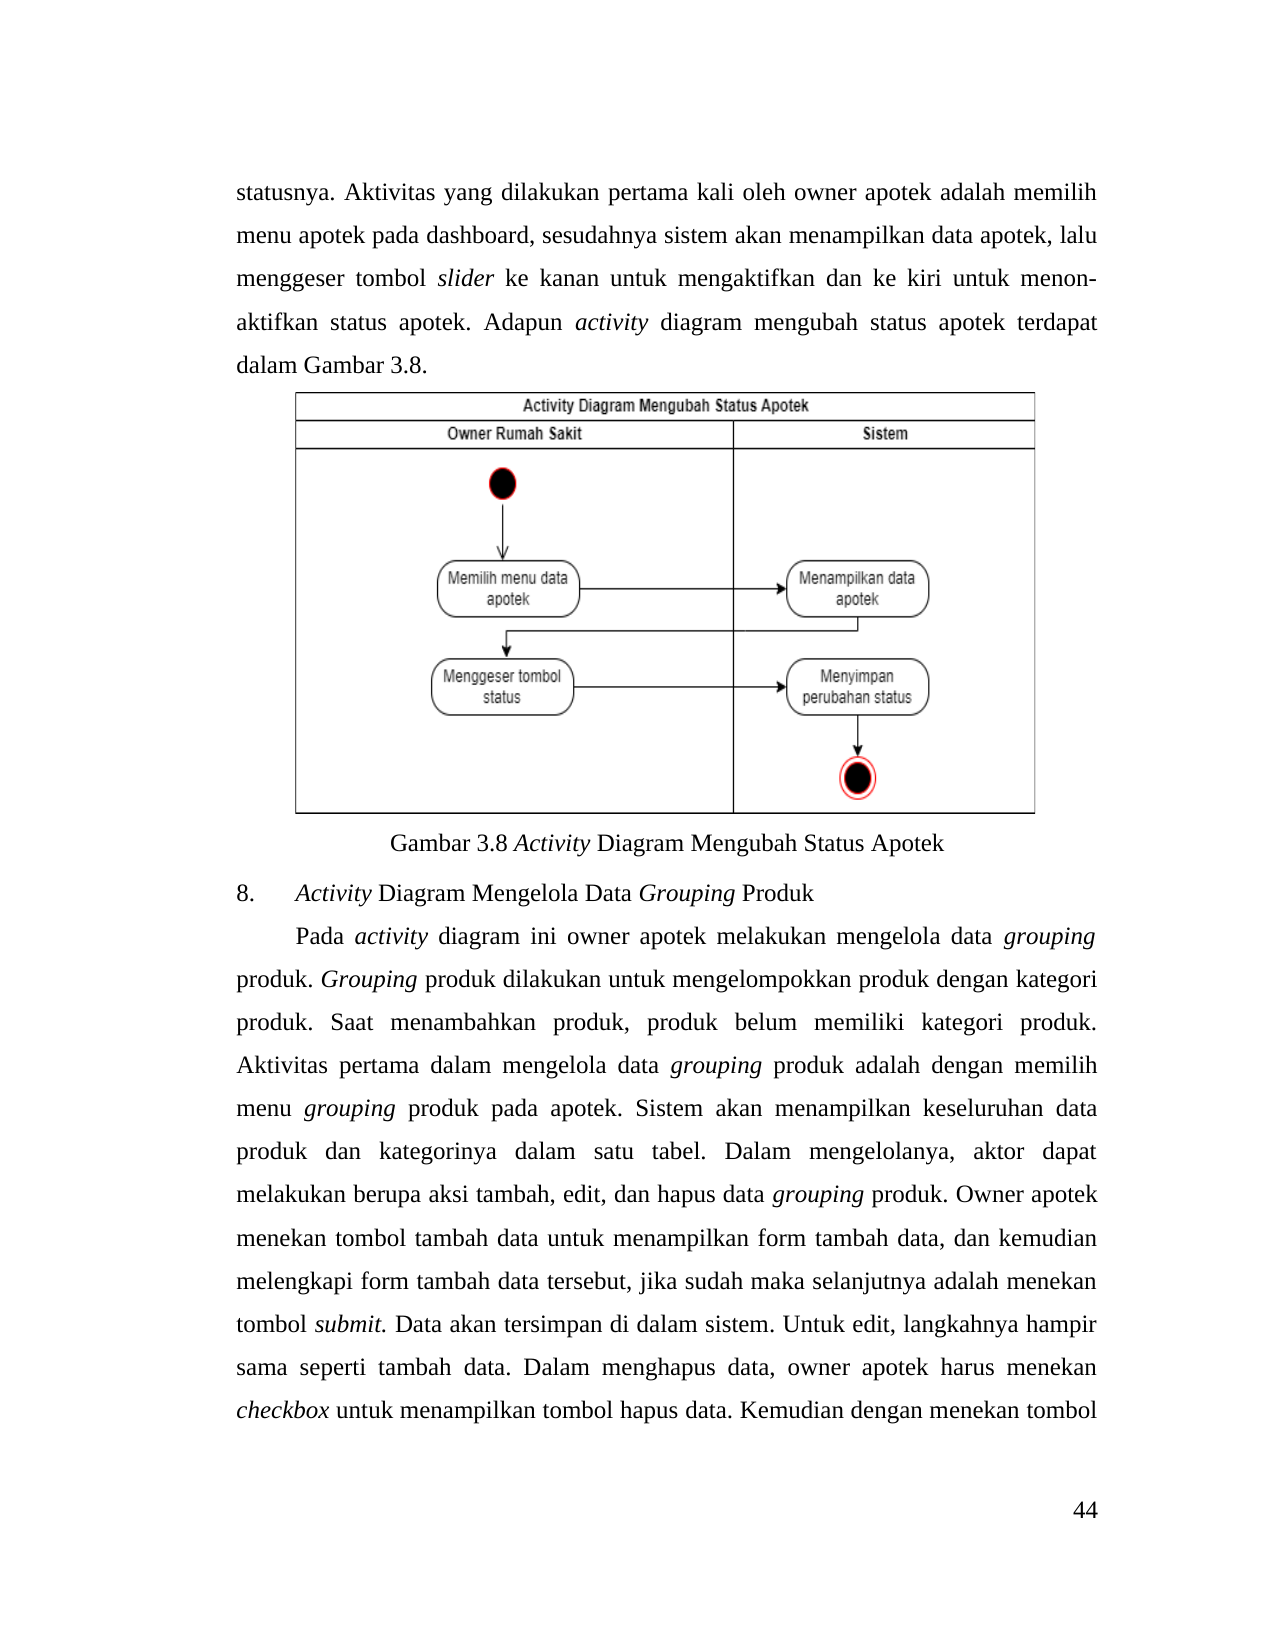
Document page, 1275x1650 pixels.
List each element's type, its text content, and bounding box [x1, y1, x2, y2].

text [236, 921, 1098, 1424]
text Gambar 3.8 Activity Diagram Mengubah Status Apotek [236, 828, 1098, 857]
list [236, 177, 1098, 378]
list Activity Diagram Mengelola Data Grouping Produk [236, 878, 1098, 906]
picture [295, 392, 1036, 814]
